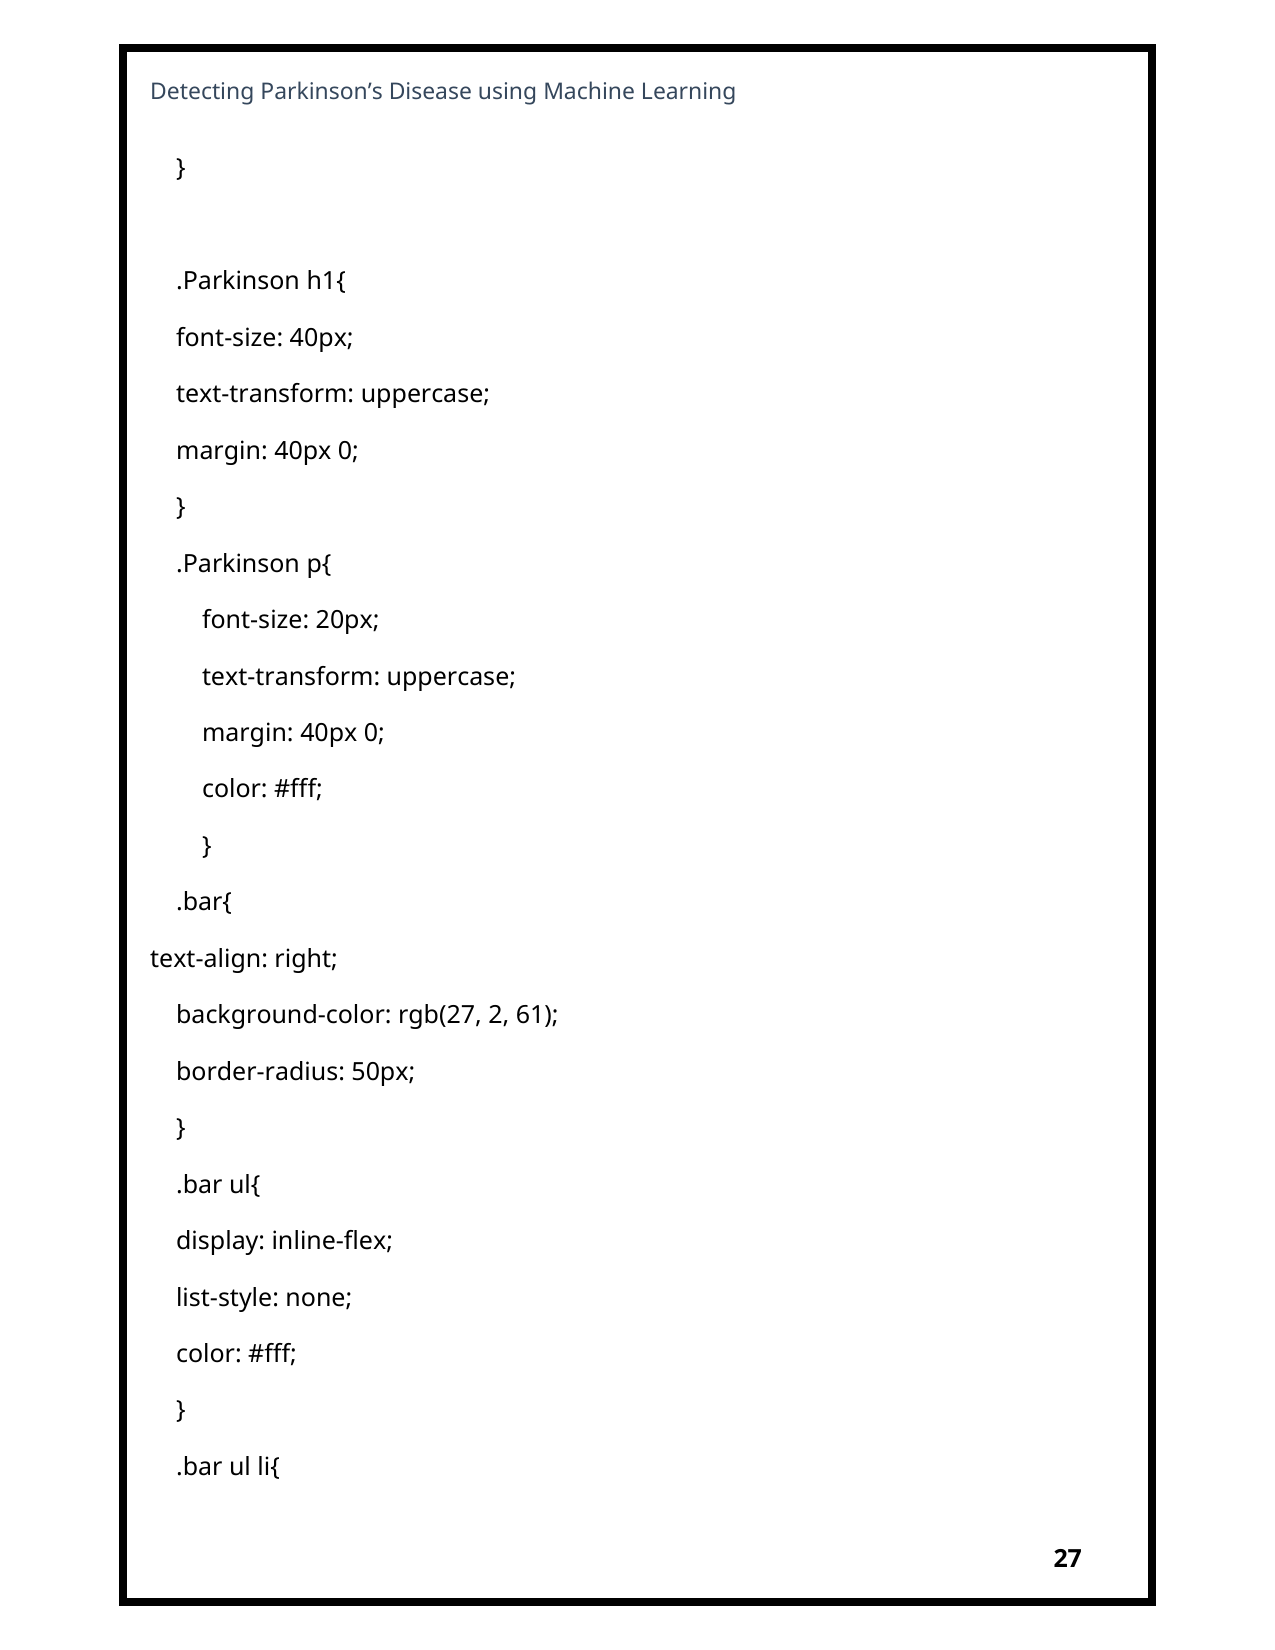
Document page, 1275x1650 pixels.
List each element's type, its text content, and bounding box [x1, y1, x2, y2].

text .Parkinson h1{ [150, 263, 1107, 297]
text } [150, 150, 1107, 184]
text } [150, 1392, 1107, 1426]
text text-align: right; [150, 940, 1107, 974]
text font-size: 20px; [150, 602, 1107, 636]
text } [150, 1110, 1107, 1144]
text background-color: rgb(27, 2, 61); [150, 997, 1107, 1031]
text color: #fff; [150, 771, 1107, 805]
text margin: 40px 0; [150, 714, 1107, 749]
text text-transform: uppercase; [150, 376, 1107, 410]
text border-radius: 50px; [150, 1053, 1107, 1087]
text display: inline-flex; [150, 1223, 1107, 1257]
text } [150, 827, 1107, 862]
text list-style: none; [150, 1279, 1107, 1313]
text .bar{ [150, 884, 1107, 918]
text .bar ul{ [150, 1166, 1107, 1200]
text .Parkinson p{ [150, 545, 1107, 579]
text margin: 40px 0; [150, 432, 1107, 466]
text text-transform: uppercase; [150, 658, 1107, 692]
text font-size: 40px; [150, 319, 1107, 353]
text } [150, 489, 1107, 523]
text color: #fff; [150, 1336, 1107, 1370]
text .bar ul li{ [150, 1448, 1107, 1483]
